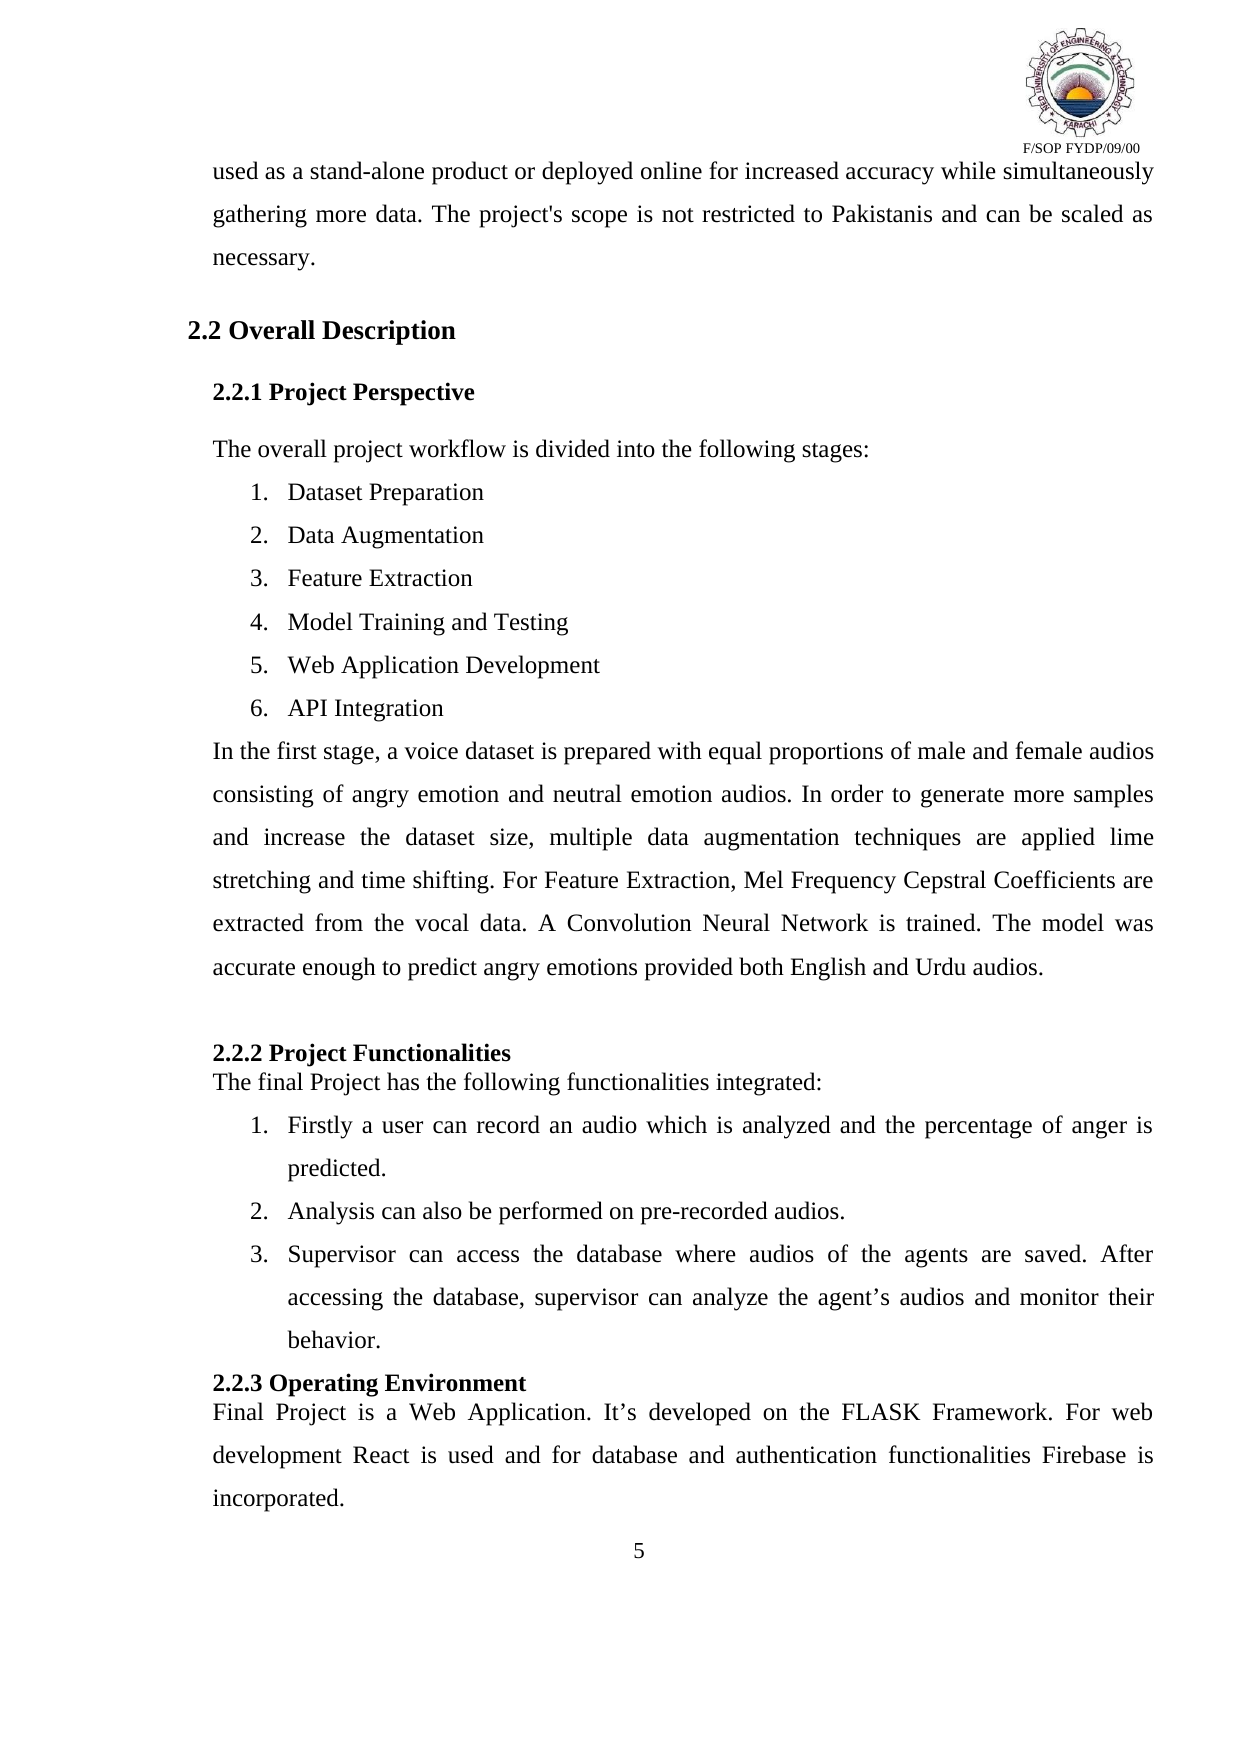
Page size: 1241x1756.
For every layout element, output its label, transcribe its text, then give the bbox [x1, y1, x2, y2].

list Model Training and Testing [250, 607, 1155, 635]
picture [1025, 28, 1137, 140]
subtitle 2.2 Overall Description [187, 314, 1155, 346]
text In the first stage, a voice dataset is prepared with equal proportions of male and female audios consisting of angry emotion and neutral emotion audios. In order to generate more samples and increase the dataset size, multiple data augmentation techniques are applied lime stretching and time shifting. For Feature Extraction, Mel Frequency Cepstral Coefficients are extracted from the vocal data. A Convolution Neural Network is trained. The model was accurate enough to predict angry emotions provided both English and Urdu audios. [212, 736, 1155, 980]
subtitle 2.2.3 Operating Environment [212, 1368, 1155, 1397]
subtitle 2.2.1 Project Perspective [212, 377, 1155, 405]
text The final Project has the following functionalities integrated: [137, 1067, 1155, 1095]
list Feature Extraction [250, 563, 1155, 592]
text Final Project is a Web Application. It’s developed on the FLASK Framework. For web development React is used and for database and authentication functionalities Firebase is incorporated. [212, 1397, 1155, 1512]
text The overall project workflow is divided into the following stages: [212, 434, 1155, 463]
list Analysis can also be performed on pre-recorded audios. [250, 1196, 1155, 1225]
list Supervisor can access the database where audios of the agents are saved. After accessing the database, supervisor can analyze the agent’s audios and monitor their behavior. [250, 1239, 1155, 1354]
list Data Augmentation [250, 520, 1155, 549]
list Firstly a user can record an audio which is analyzed and the percentage of anger is predicted. [250, 1110, 1155, 1182]
list API Integration [250, 693, 1155, 722]
list Web Application Development [250, 650, 1155, 678]
subtitle 2.2.2 Project Functionalities [212, 1038, 1155, 1067]
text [212, 156, 1155, 271]
list Dataset Preparation [250, 477, 1155, 506]
